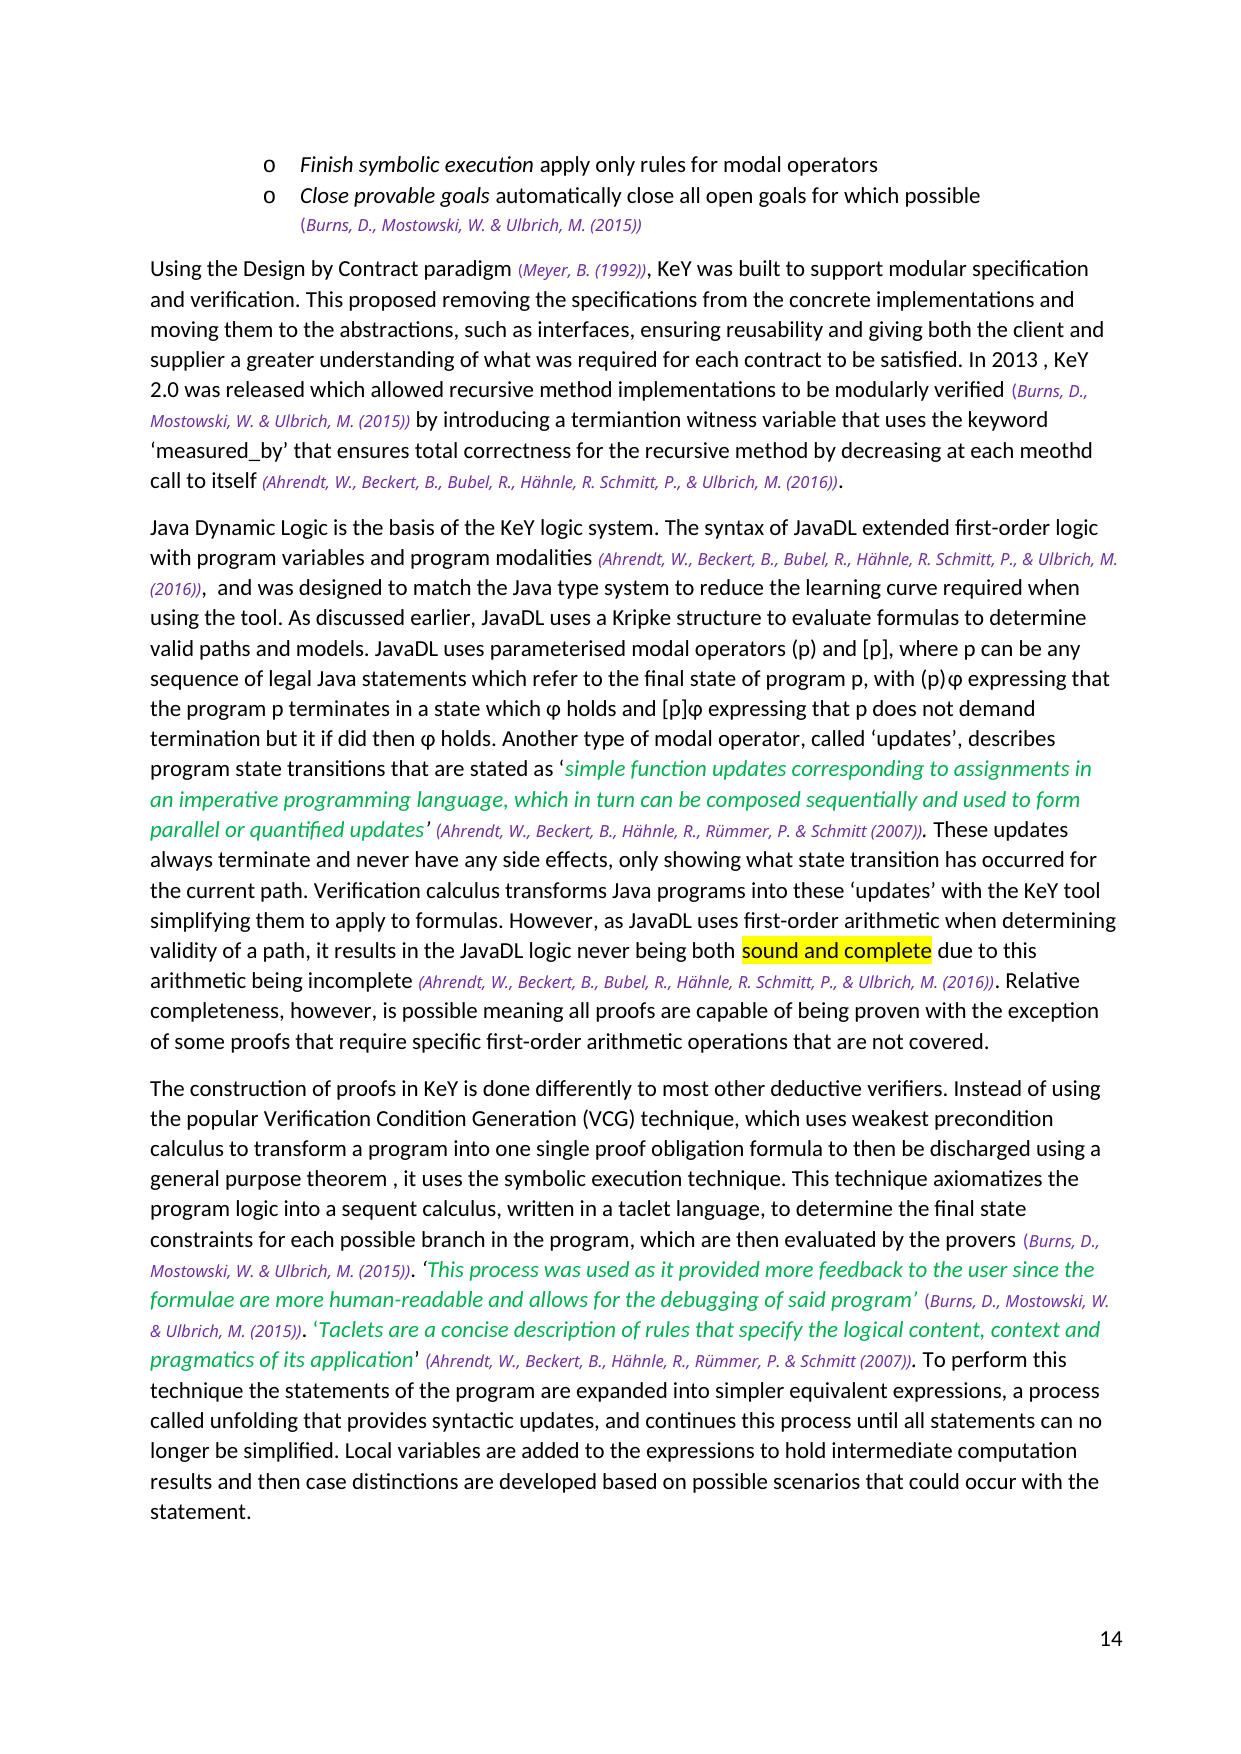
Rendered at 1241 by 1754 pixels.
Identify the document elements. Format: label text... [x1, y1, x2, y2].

list Finish symbolic execution apply only rules for modal operators [262, 150, 1122, 179]
list (Burns, D., Mostowski, W. & Ulbrich, M. (2015)) [300, 213, 1122, 236]
text Using the Design by Contract paradigm (Meyer, B. (1992)), KeY was built to support modular specification and verification. This proposed removing the specifications from the concrete implementations and moving them to the abstractions, such as interfaces, ensuring reusability and giving both the client and supplier a greater understanding of what was required for each contract to be satisfied. In 2013 , KeY 2.0 was released which allowed recursive method implementations to be modularly verified (Burns, D., Mostowski, W. & Ulbrich, M. (2015)) by introducing a termiantion witness variable that uses the keyword ‘measured_by’ that ensures total correctness for the recursive method by decreasing at each meothd call to itself (Ahrendt, W., Beckert, B., Bubel, R., Hähnle, R. Schmitt, P., & Ulbrich, M. (2016)). [150, 254, 1122, 494]
text Java Dynamic Logic is the basis of the KeY logic system. The syntax of JavaDL extended first-order logic with program variables and program modalities (Ahrendt, W., Beckert, B., Bubel, R., Hähnle, R. Schmitt, P., & Ulbrich, M. (2016)), and was designed to match the Java type system to reduce the learning curve required when using the tool. As discussed earlier, JavaDL uses a Kripke structure to evaluate formulas to determine valid paths and models. JavaDL uses parameterised modal operators (p) and [p], where p can be any sequence of legal Java statements which refer to the final state of program p, with (p)ɸ expressing that the program p terminates in a state which ɸ holds and [p]ɸ expressing that p does not demand termination but it if did then ɸ holds. Another type of modal operator, called ‘updates’, describes program state transitions that are stated as ‘simple function updates corresponding to assignments in an imperative programming language, which in turn can be composed sequentially and used to form parallel or quantified updates’ (Ahrendt, W., Beckert, B., Hähnle, R., Rümmer, P. & Schmitt (2007)). These updates always terminate and never have any side effects, only showing what state transition has occurred for the current path. Verification calculus transforms Java programs into these ‘updates’ with the KeY tool simplifying them to apply to formulas. However, as JavaDL uses first-order arithmetic when determining validity of a path, it results in the JavaDL logic never being both sound and complete due to this arithmetic being incomplete (Ahrendt, W., Beckert, B., Bubel, R., Hähnle, R. Schmitt, P., & Ulbrich, M. (2016)). Relative completeness, however, is possible meaning all proofs are capable of being proven with the exception of some proofs that require specific first-order arithmetic operations that are not covered. [150, 513, 1122, 1055]
list Close provable goals automatically close all open goals for which possible [262, 181, 1122, 211]
text The construction of proofs in KeY is done differently to most other deductive verifiers. Instead of using the popular Verification Condition Generation (VCG) technique, which uses weakest precondition calculus to transform a program into one single proof obligation formula to then be discharged using a general purpose theorem , it uses the symbolic execution technique. This technique axiomatizes the program logic into a sequent calculus, written in a taclet language, to determine the final state constraints for each possible branch in the program, which are then evaluated by the provers (Burns, D., Mostowski, W. & Ulbrich, M. (2015)). ‘This process was used as it provided more feedback to the user since the formulae are more human-readable and allows for the debugging of said program’ (Burns, D., Mostowski, W. & Ulbrich, M. (2015)). ‘Taclets are a concise description of rules that specify the logical content, context and pragmatics of its application’ (Ahrendt, W., Beckert, B., Hähnle, R., Rümmer, P. & Schmitt (2007)). To perform this technique the statements of the program are expanded into simpler equivalent expressions, a process called unfolding that provides syntactic updates, and continues this process until all statements can no longer be simplified. Local variables are added to the expressions to hold intermediate computation results and then case distinctions are developed based on possible scenarios that could occur with the statement. [150, 1074, 1122, 1525]
